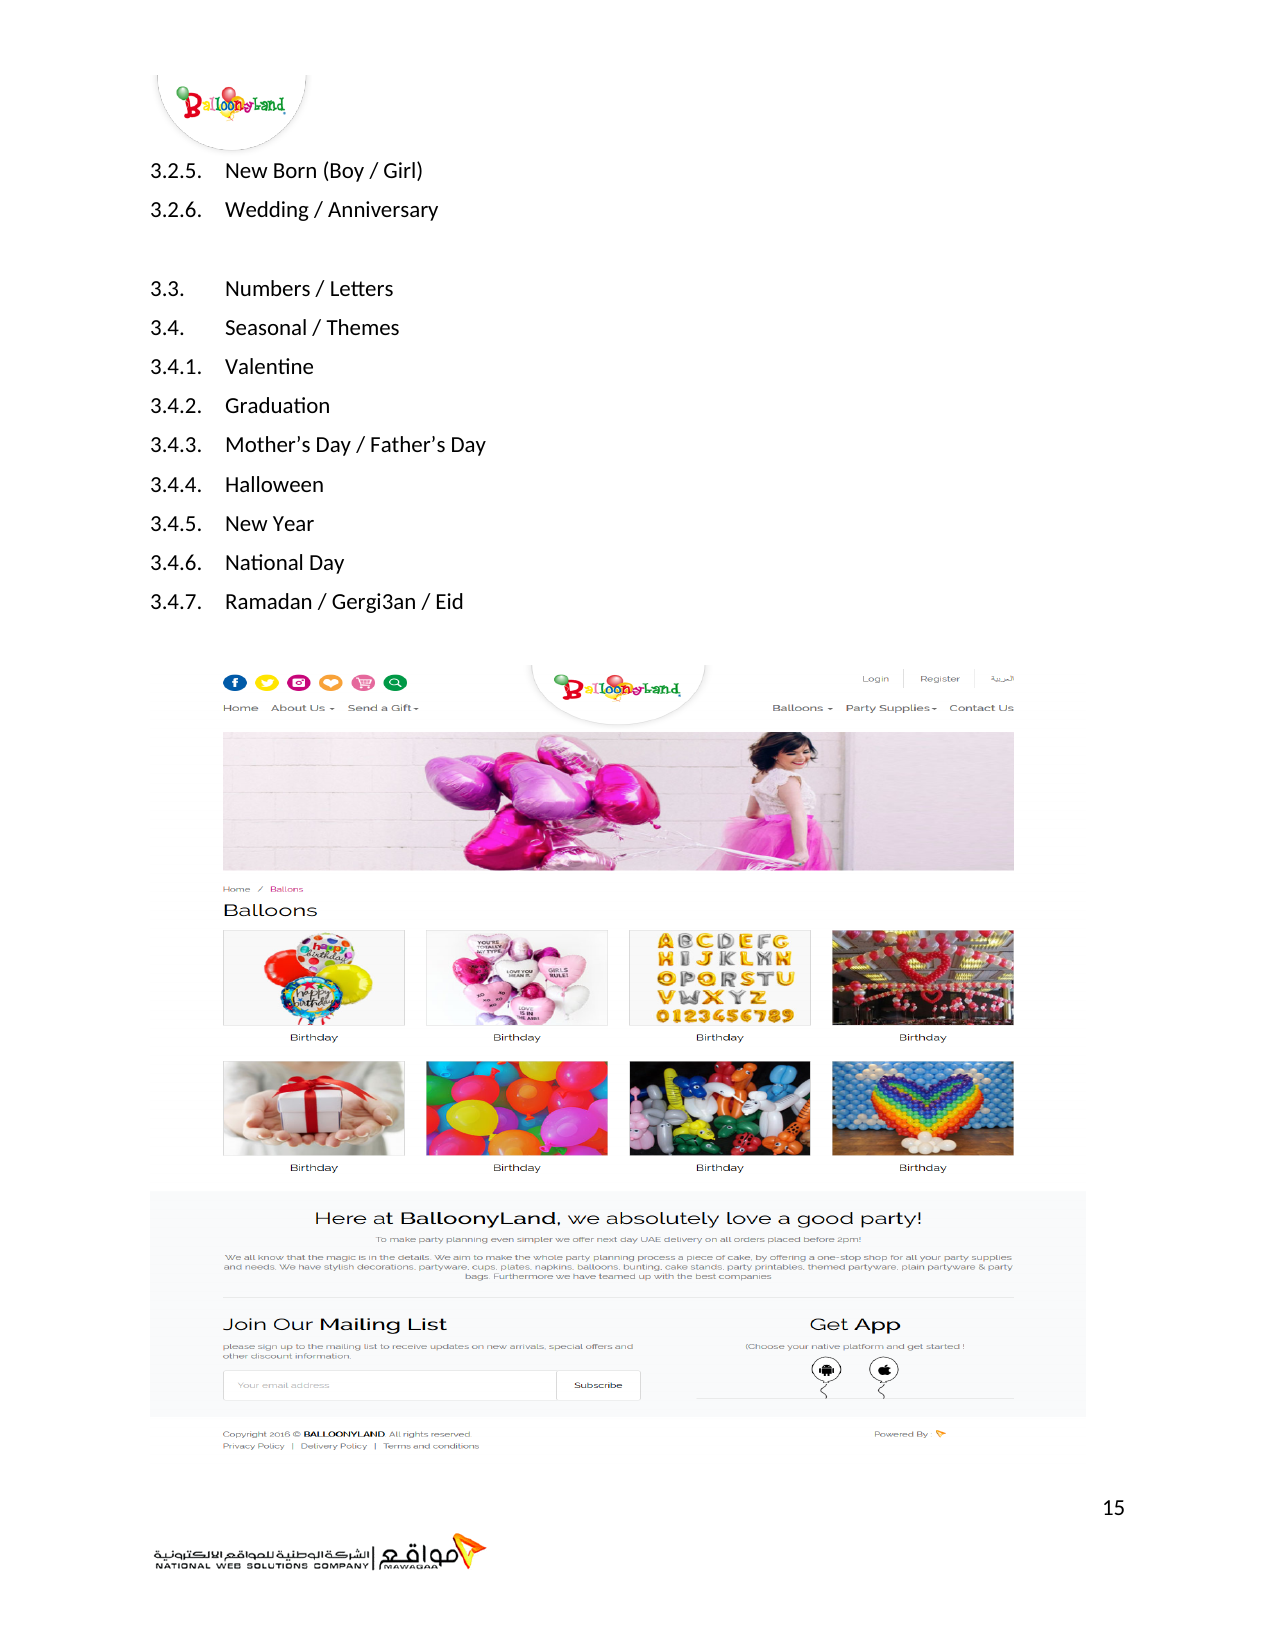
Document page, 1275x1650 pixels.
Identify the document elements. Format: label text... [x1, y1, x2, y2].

list 3.3. Numbers / Letters [150, 274, 1125, 302]
picture [150, 1521, 488, 1575]
list 3.4.6. National Day [150, 548, 1125, 576]
list 3.4.4. Halloween [150, 470, 1125, 498]
picture [150, 75, 313, 157]
list 3.4. Seasonal / Themes [150, 313, 1125, 341]
list 3.2.5. New Born (Boy / Girl) [150, 156, 1125, 184]
list 3.4.1. Valentine [150, 352, 1125, 380]
list 3.2.6. Wedding / Anniversary [150, 196, 1125, 223]
picture [150, 665, 1086, 1464]
list 3.4.2. Graduation [150, 391, 1125, 419]
list 3.4.3. Mother’s Day / Father’s Day [150, 431, 1125, 458]
list 3.4.5. New Year [150, 509, 1125, 537]
list 3.4.7. Ramadan / Gergi3an / Eid [150, 587, 1125, 615]
